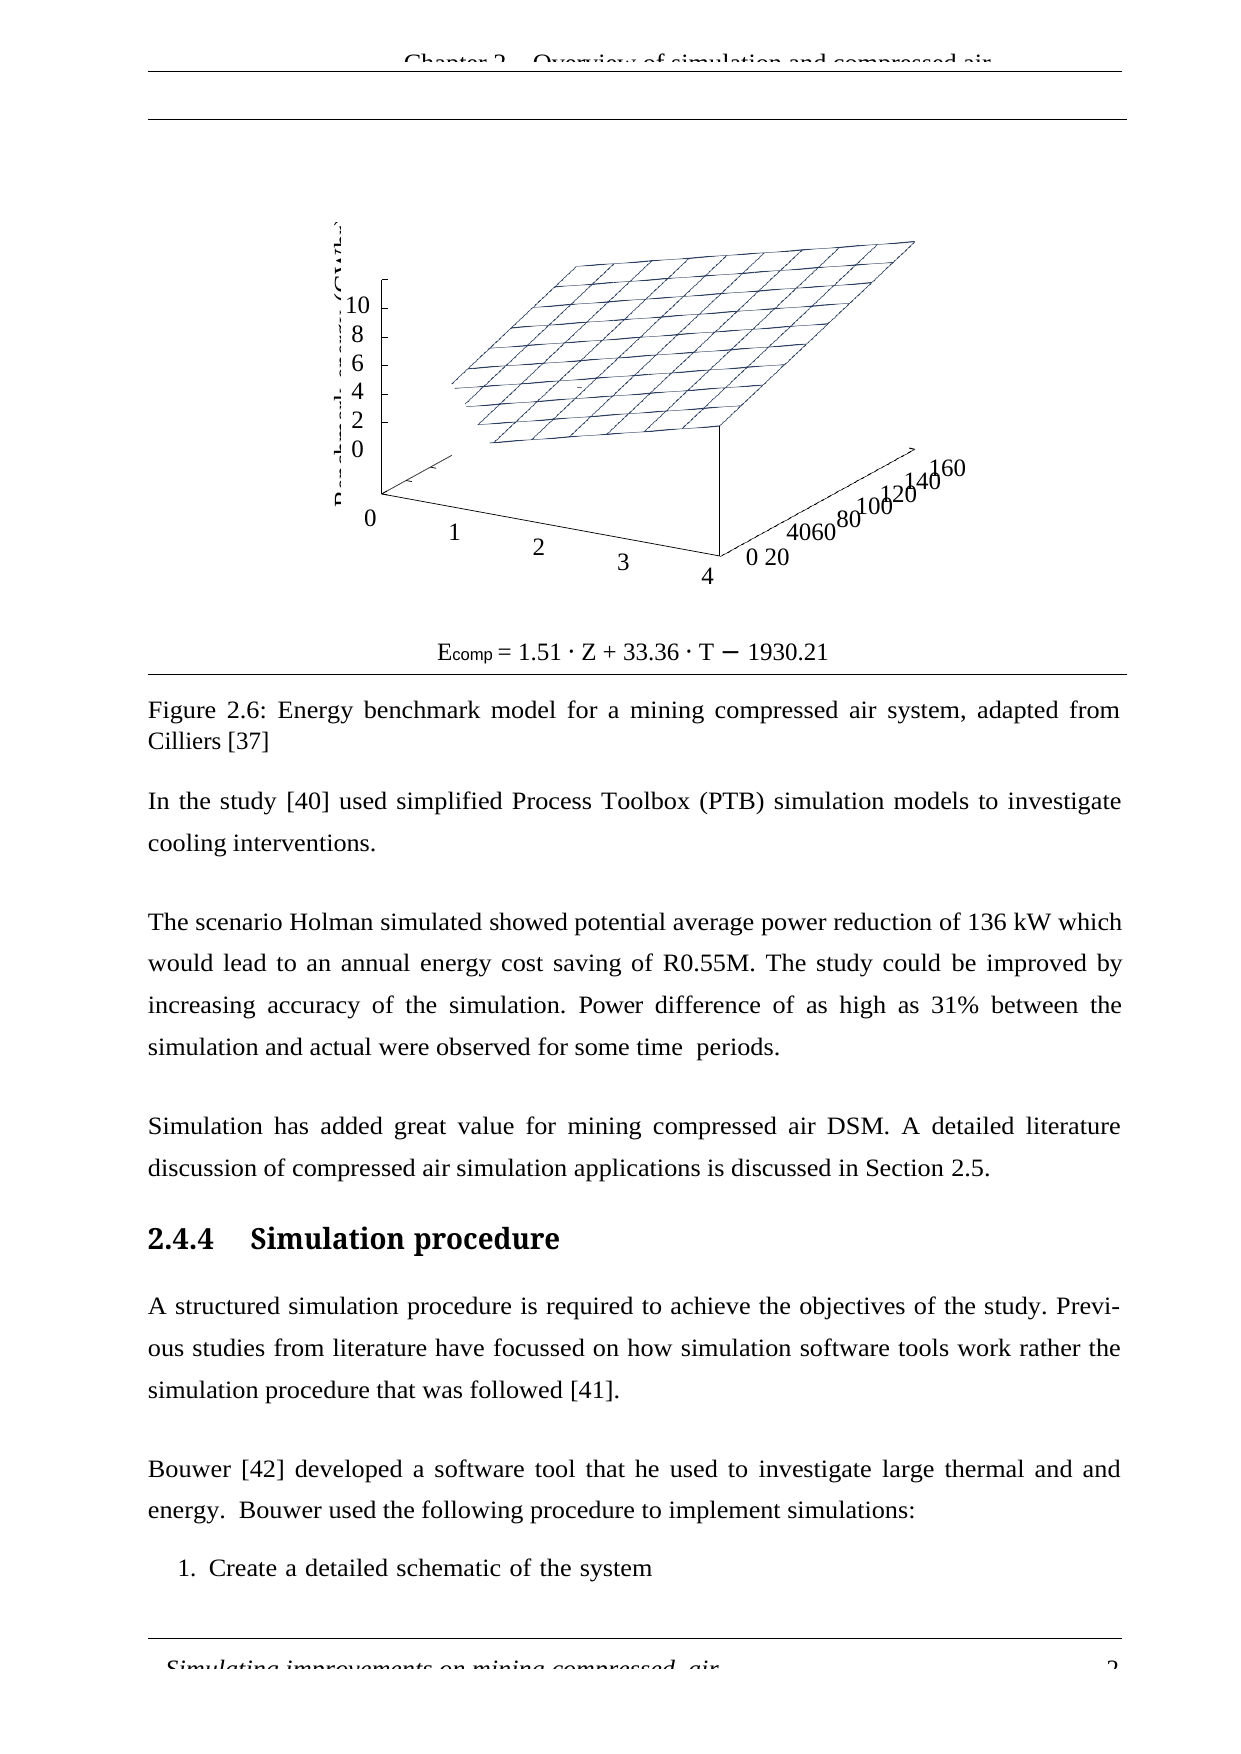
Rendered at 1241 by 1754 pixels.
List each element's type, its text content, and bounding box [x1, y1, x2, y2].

text In the study [40] used simplified Process Toolbox (PTB) simulation models to investigate cooling interventions. [148, 786, 1122, 857]
text A structured simulation procedure is required to achieve the objectives of the study. Previ- ous studies from literature have focussed on how simulation software tools work rather the simulation procedure that was followed [41]. [148, 1291, 1122, 1404]
text Bouwer [42] developed a software tool that he used to investigate large thermal and and energy. Bouwer used the following procedure to implement simulations: [148, 1454, 1122, 1524]
subtitle Simulation procedure [148, 1218, 1240, 1258]
text Simulation has added great value for mining compressed air DSM. A detailed literature discussion of compressed air simulation applications is discussed in Section 2.5. [148, 1111, 1122, 1182]
list Create a detailed schematic of the system [177, 1553, 1240, 1582]
picture [451, 241, 915, 557]
text The scenario Holman simulated showed potential average power reduction of 136 kW which would lead to an annual energy cost saving of R0.55M. The study could be improved by increasing accuracy of the simulation. Power difference of as high as 31% between the simulation and actual were observed for some time periods. [148, 907, 1122, 1061]
text Figure 2.6: Energy benchmark model for a mining compressed air system, adapted from Cilliers [37] [148, 696, 1122, 754]
picture [451, 508, 717, 557]
